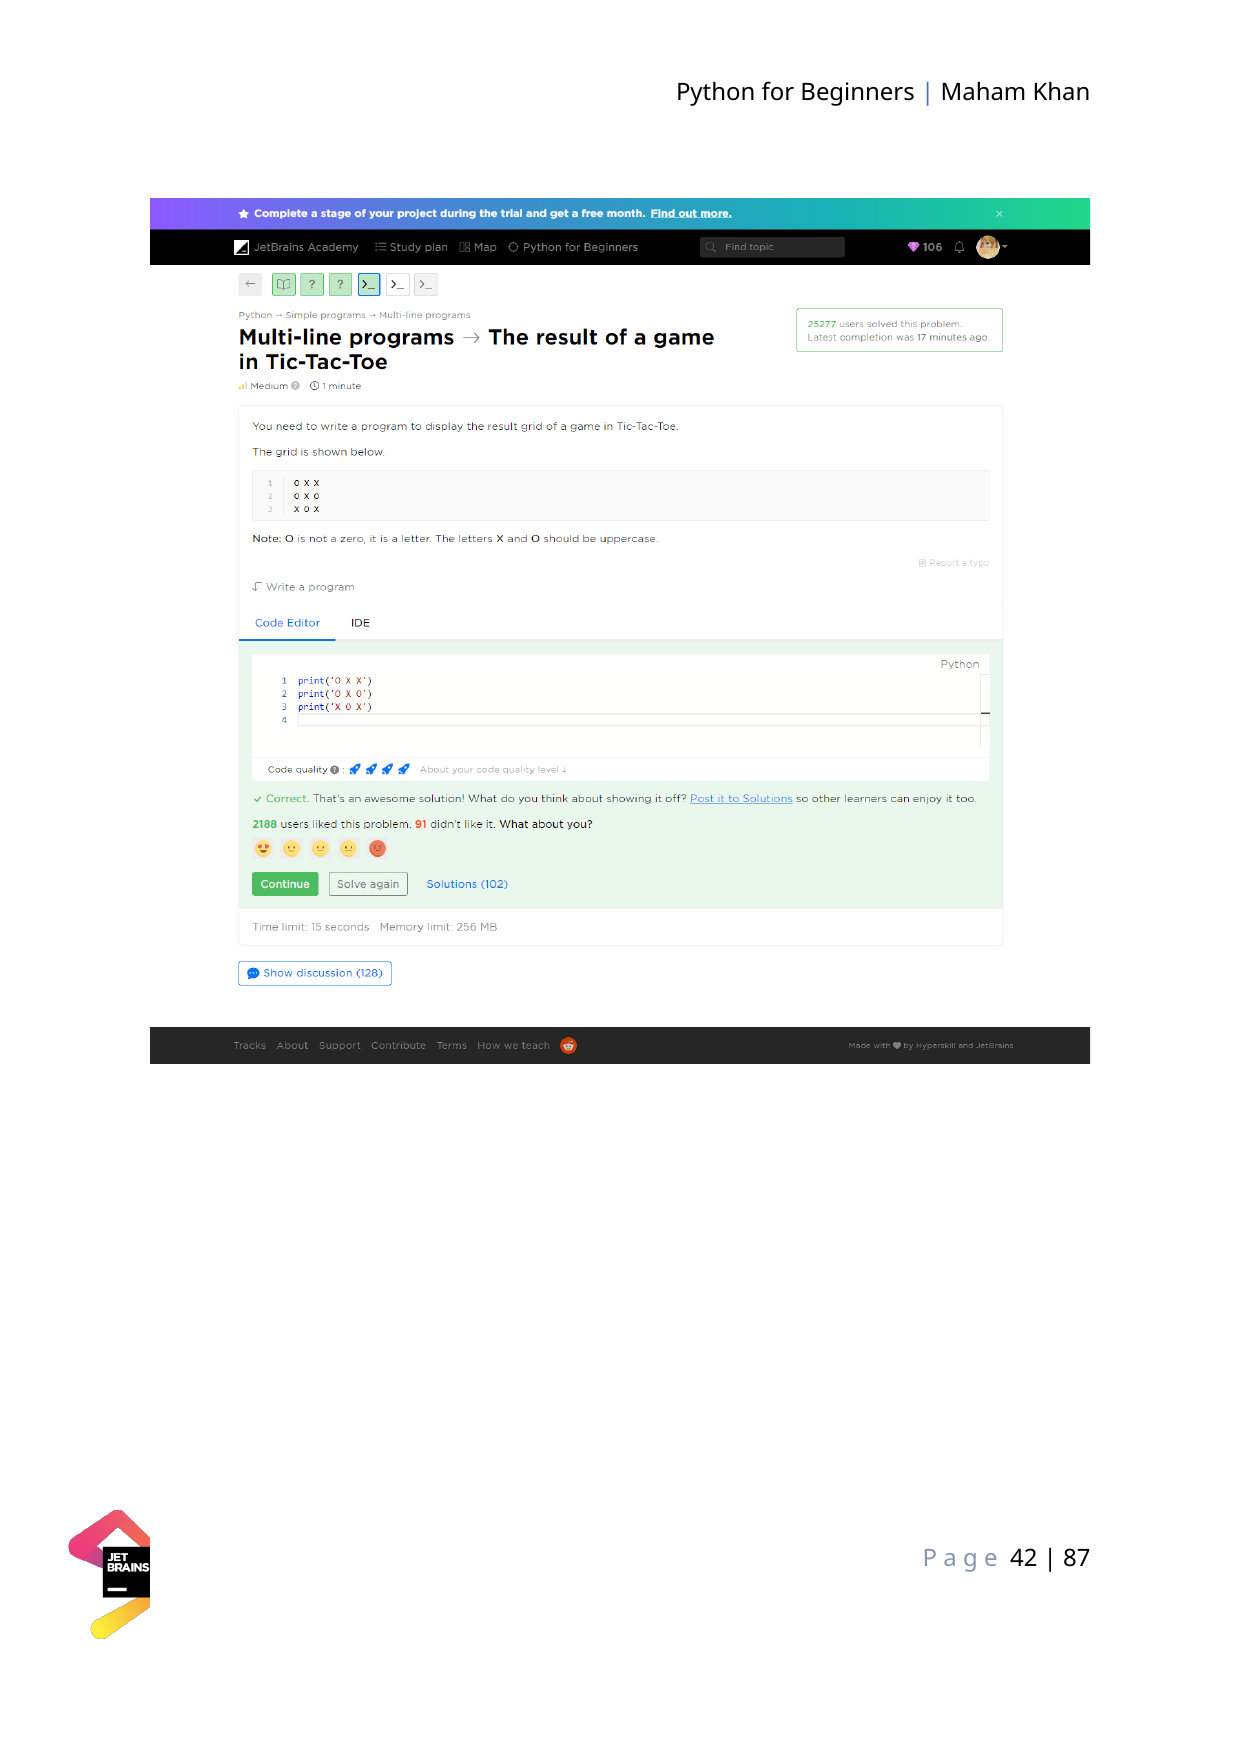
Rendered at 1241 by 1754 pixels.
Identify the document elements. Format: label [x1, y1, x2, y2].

picture [63, 1510, 193, 1639]
picture [150, 198, 1091, 1079]
